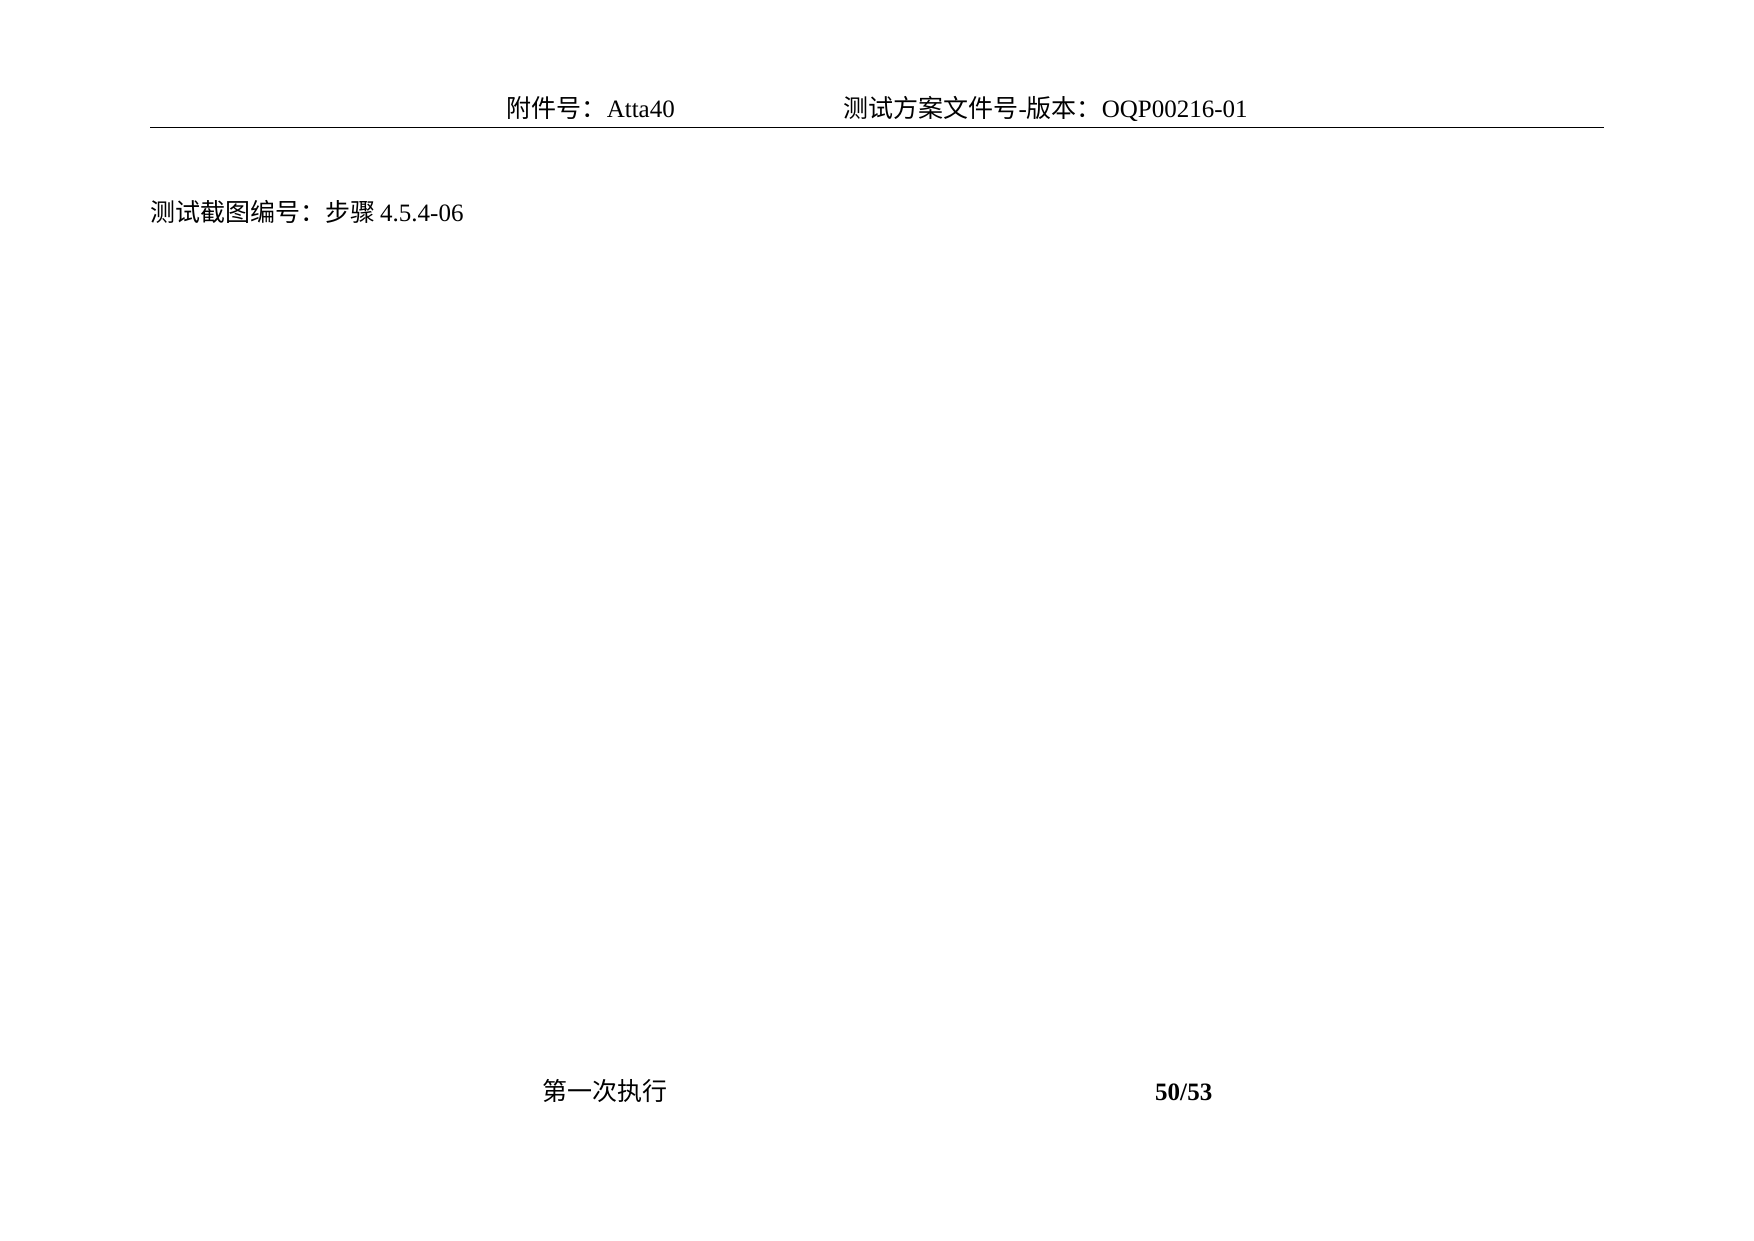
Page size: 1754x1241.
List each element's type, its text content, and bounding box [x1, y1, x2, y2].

text 测试截图编号：步骤4.5.4-06 [150, 178, 1604, 243]
